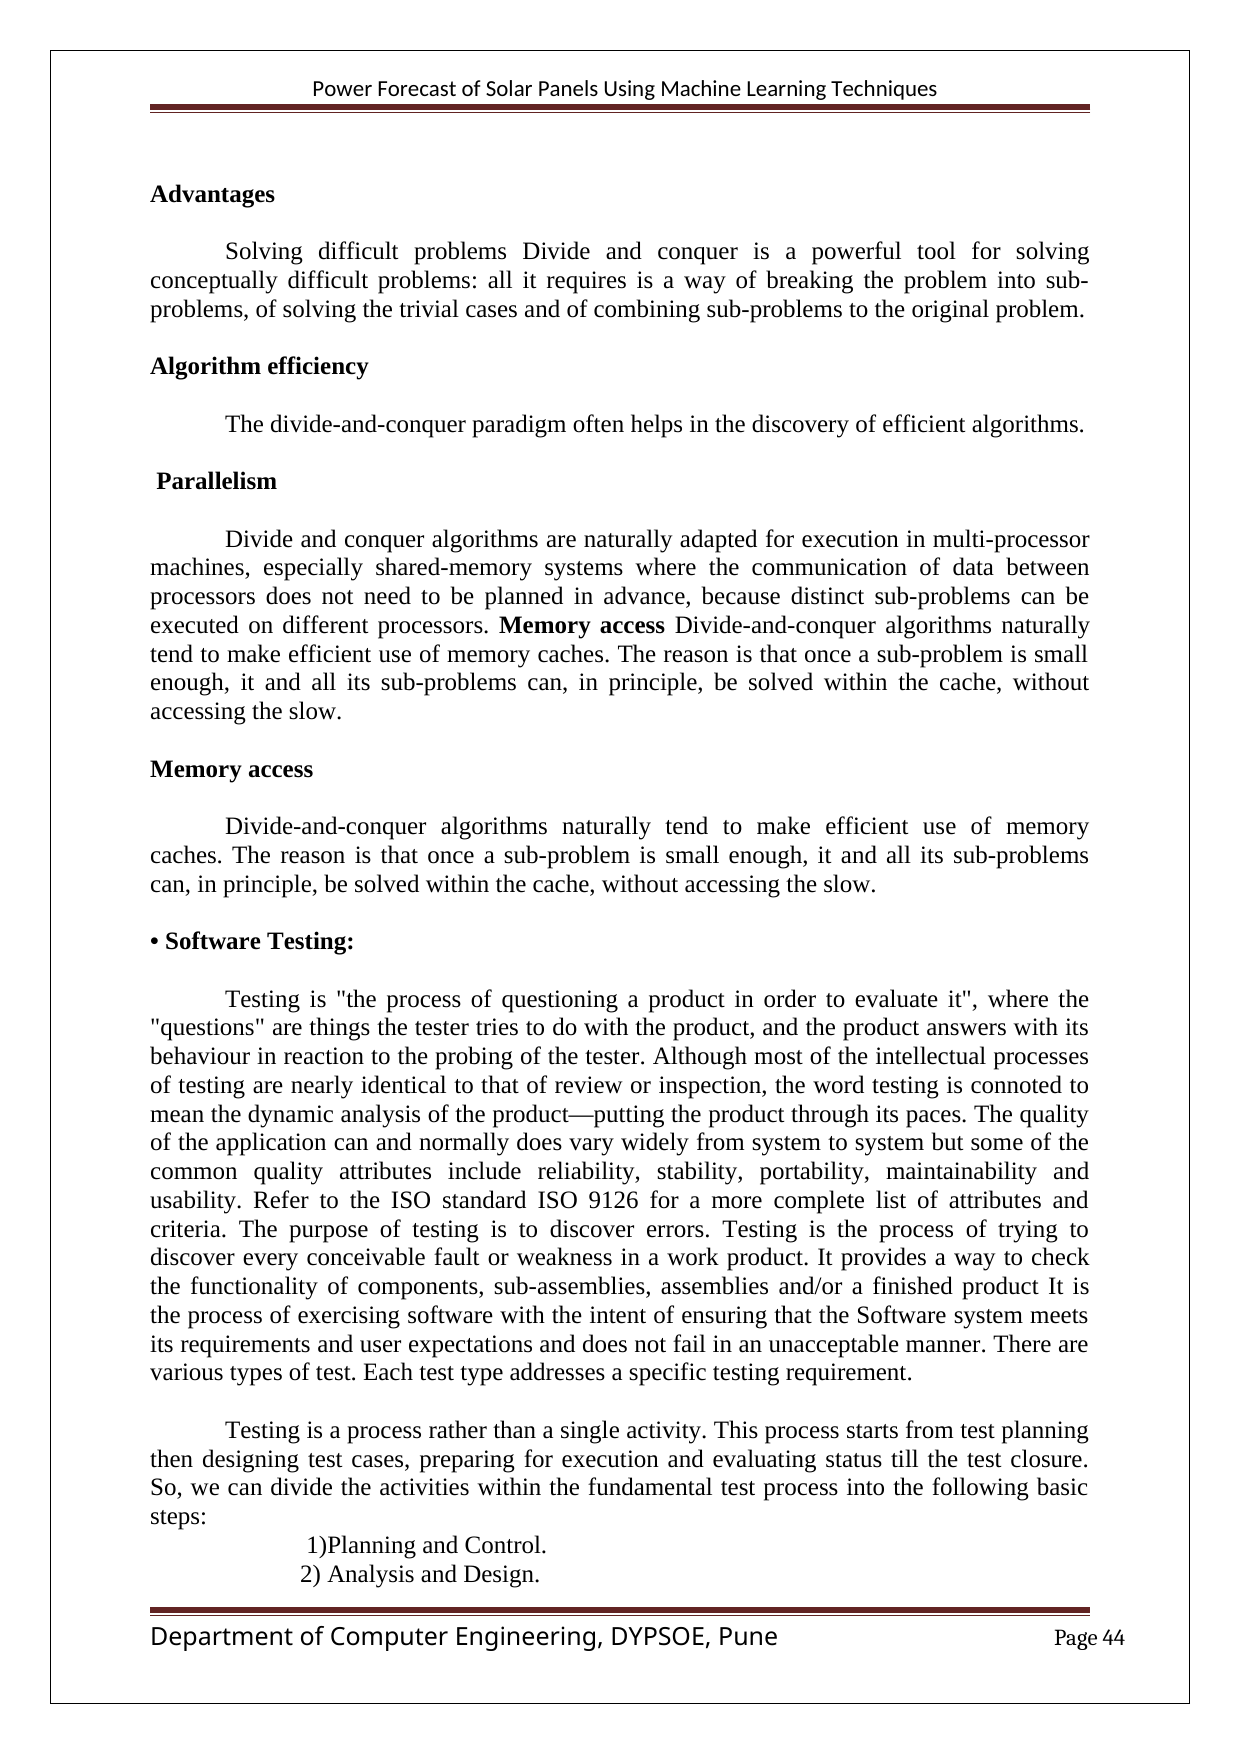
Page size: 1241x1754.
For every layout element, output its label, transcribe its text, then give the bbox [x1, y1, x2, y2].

text Testing is a process rather than a single activity. This process starts from test planning then designing test cases, preparing for execution and evaluating status till the test closure. So, we can divide the activities within the fundamental test process into the following basic steps: [150, 1415, 1090, 1530]
text Divide and conquer algorithms are naturally adapted for execution in multi-processor machines, especially shared-memory systems where the communication of data between processors does not need to be planned in advance, because distinct sub-problems can be executed on different processors. Memory access Divide-and-conquer algorithms naturally tend to make efficient use of memory caches. The reason is that once a sub-problem is small enough, it and all its sub-problems can, in principle, be solved within the cache, without accessing the slow. [150, 524, 1090, 725]
text Divide-and-conquer algorithms naturally tend to make efficient use of memory caches. The reason is that once a sub-problem is small enough, it and all its sub-problems can, in principle, be solved within the cache, without accessing the slow. [150, 811, 1090, 897]
text Testing is "the process of questioning a product in order to evaluate it", where the "questions" are things the tester tries to do with the product, and the product answers with its behaviour in reaction to the probing of the tester. Although most of the intellectual processes of testing are nearly identical to that of review or inspection, the word testing is connoted to mean the dynamic analysis of the product—putting the product through its paces. The quality of the application can and normally does vary widely from system to system but some of the common quality attributes include reliability, stability, portability, maintainability and usability. Refer to the ISO standard ISO 9126 for a more complete list of attributes and criteria. The purpose of testing is to discover errors. Testing is the process of trying to discover every conceivable fault or weakness in a work product. It provides a way to check the functionality of components, sub-assemblies, assemblies and/or a finished product It is the process of exercising software with the intent of ensuring that the Software system meets its requirements and user expectations and does not fail in an unacceptable manner. There are various types of test. Each test type addresses a specific testing requirement. [150, 984, 1090, 1386]
text Memory access [150, 754, 1090, 782]
text 1)Planning and Control. [150, 1530, 1090, 1559]
text • Software Testing: [150, 926, 1090, 955]
text Solving difficult problems Divide and conquer is a powerful tool for solving conceptually difficult problems: all it requires is a way of breaking the problem into sub-problems, of solving the trivial cases and of combining sub-problems to the original problem. [150, 236, 1090, 322]
text Advantages [150, 179, 1090, 207]
text 2) Analysis and Design. [225, 1559, 1090, 1587]
text The divide-and-conquer paradigm often helps in the discovery of efficient algorithms. [150, 409, 1090, 437]
text Algorithm efficiency [150, 351, 1090, 380]
text Parallelism [150, 466, 1090, 495]
